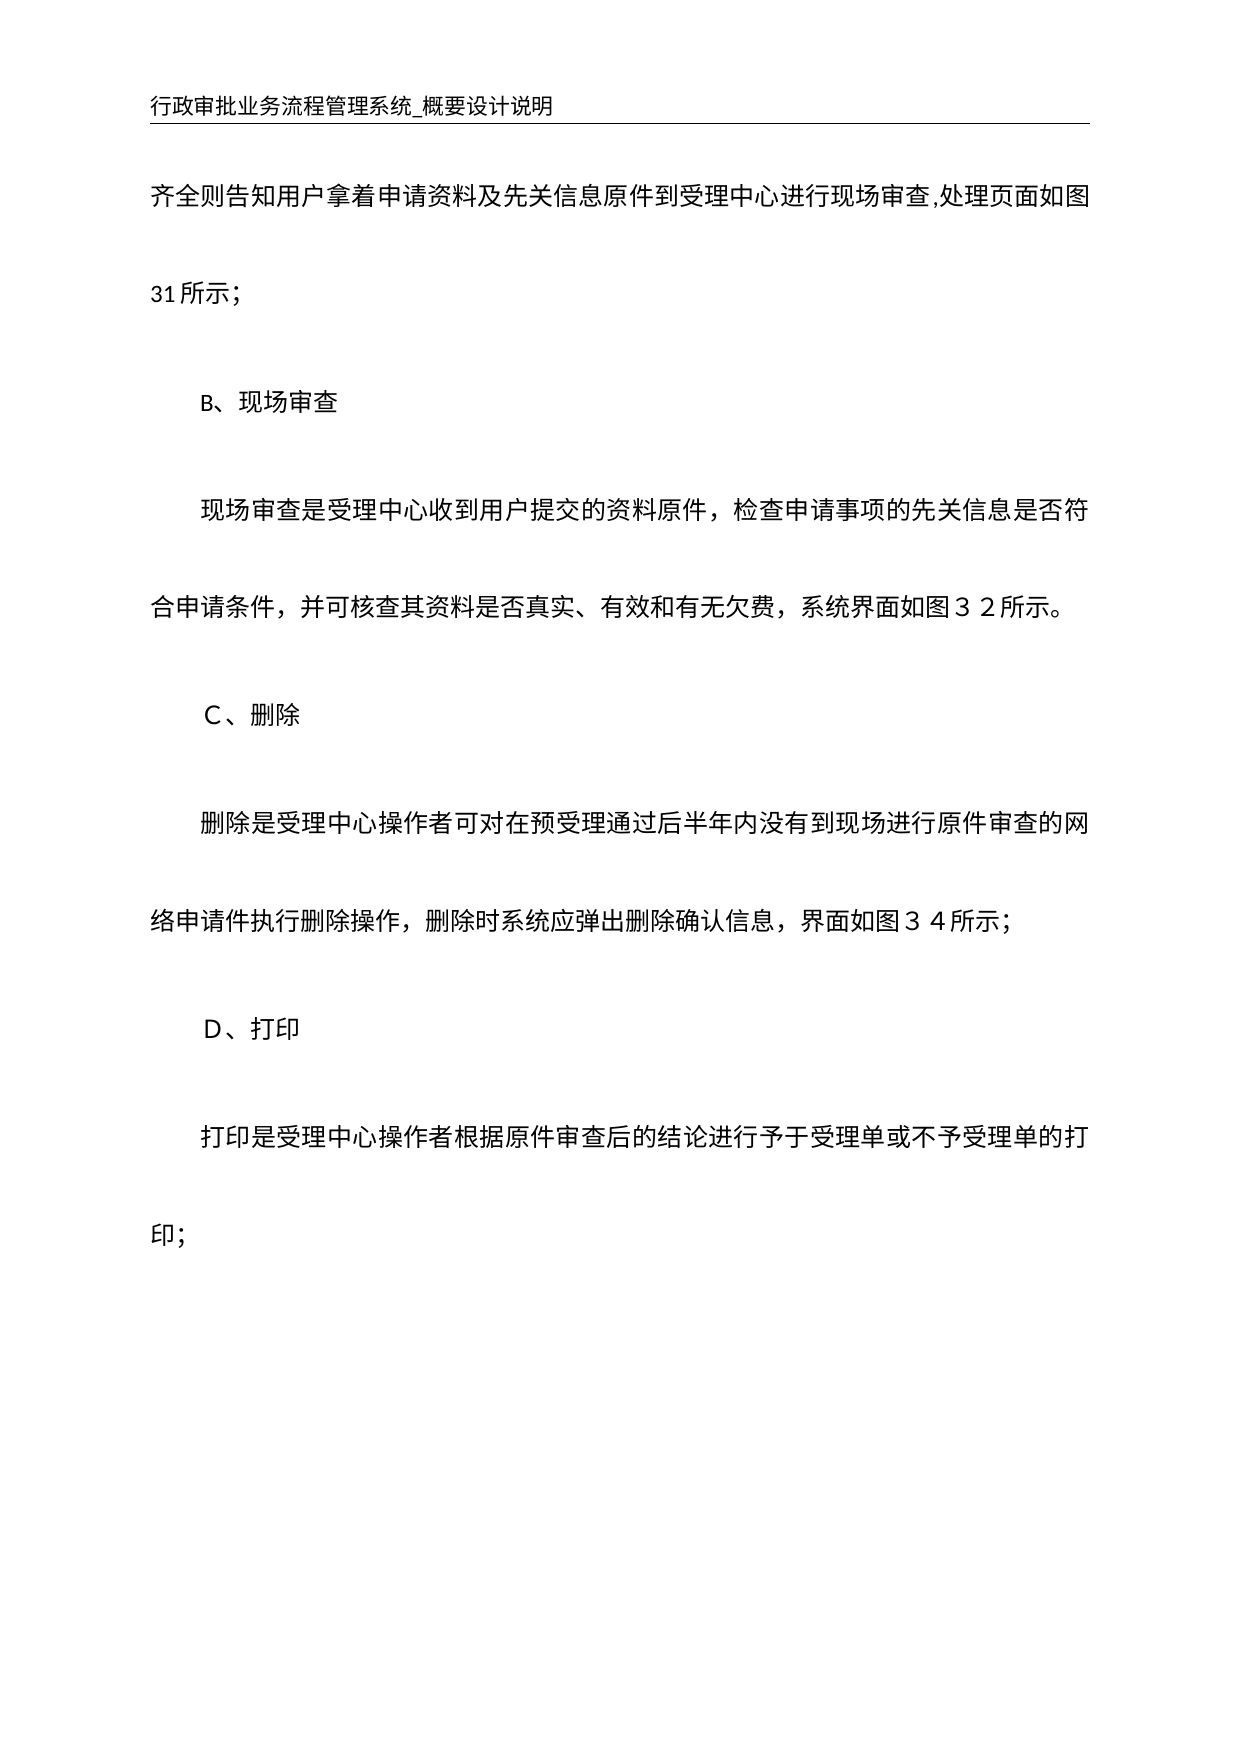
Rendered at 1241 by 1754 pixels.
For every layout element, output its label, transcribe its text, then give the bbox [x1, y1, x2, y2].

text Ｃ、删除 [150, 681, 1090, 746]
text 现场审查是受理中心收到用户提交的资料原件，检查申请事项的先关信息是否符合申请条件，并可核查其资料是否真实、有效和有无欠费，系统界面如图３２所示。 [150, 476, 1090, 638]
text B、现场审查 [150, 368, 1090, 433]
text 删除是受理中心操作者可对在预受理通过后半年内没有到现场进行原件审查的网络申请件执行删除操作，删除时系统应弹出删除确认信息，界面如图３４所示； [150, 789, 1090, 952]
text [150, 162, 1090, 324]
text Ｄ、打印 [150, 995, 1090, 1060]
text 打印是受理中心操作者根据原件审查后的结论进行予于受理单或不予受理单的打印； [150, 1103, 1090, 1266]
